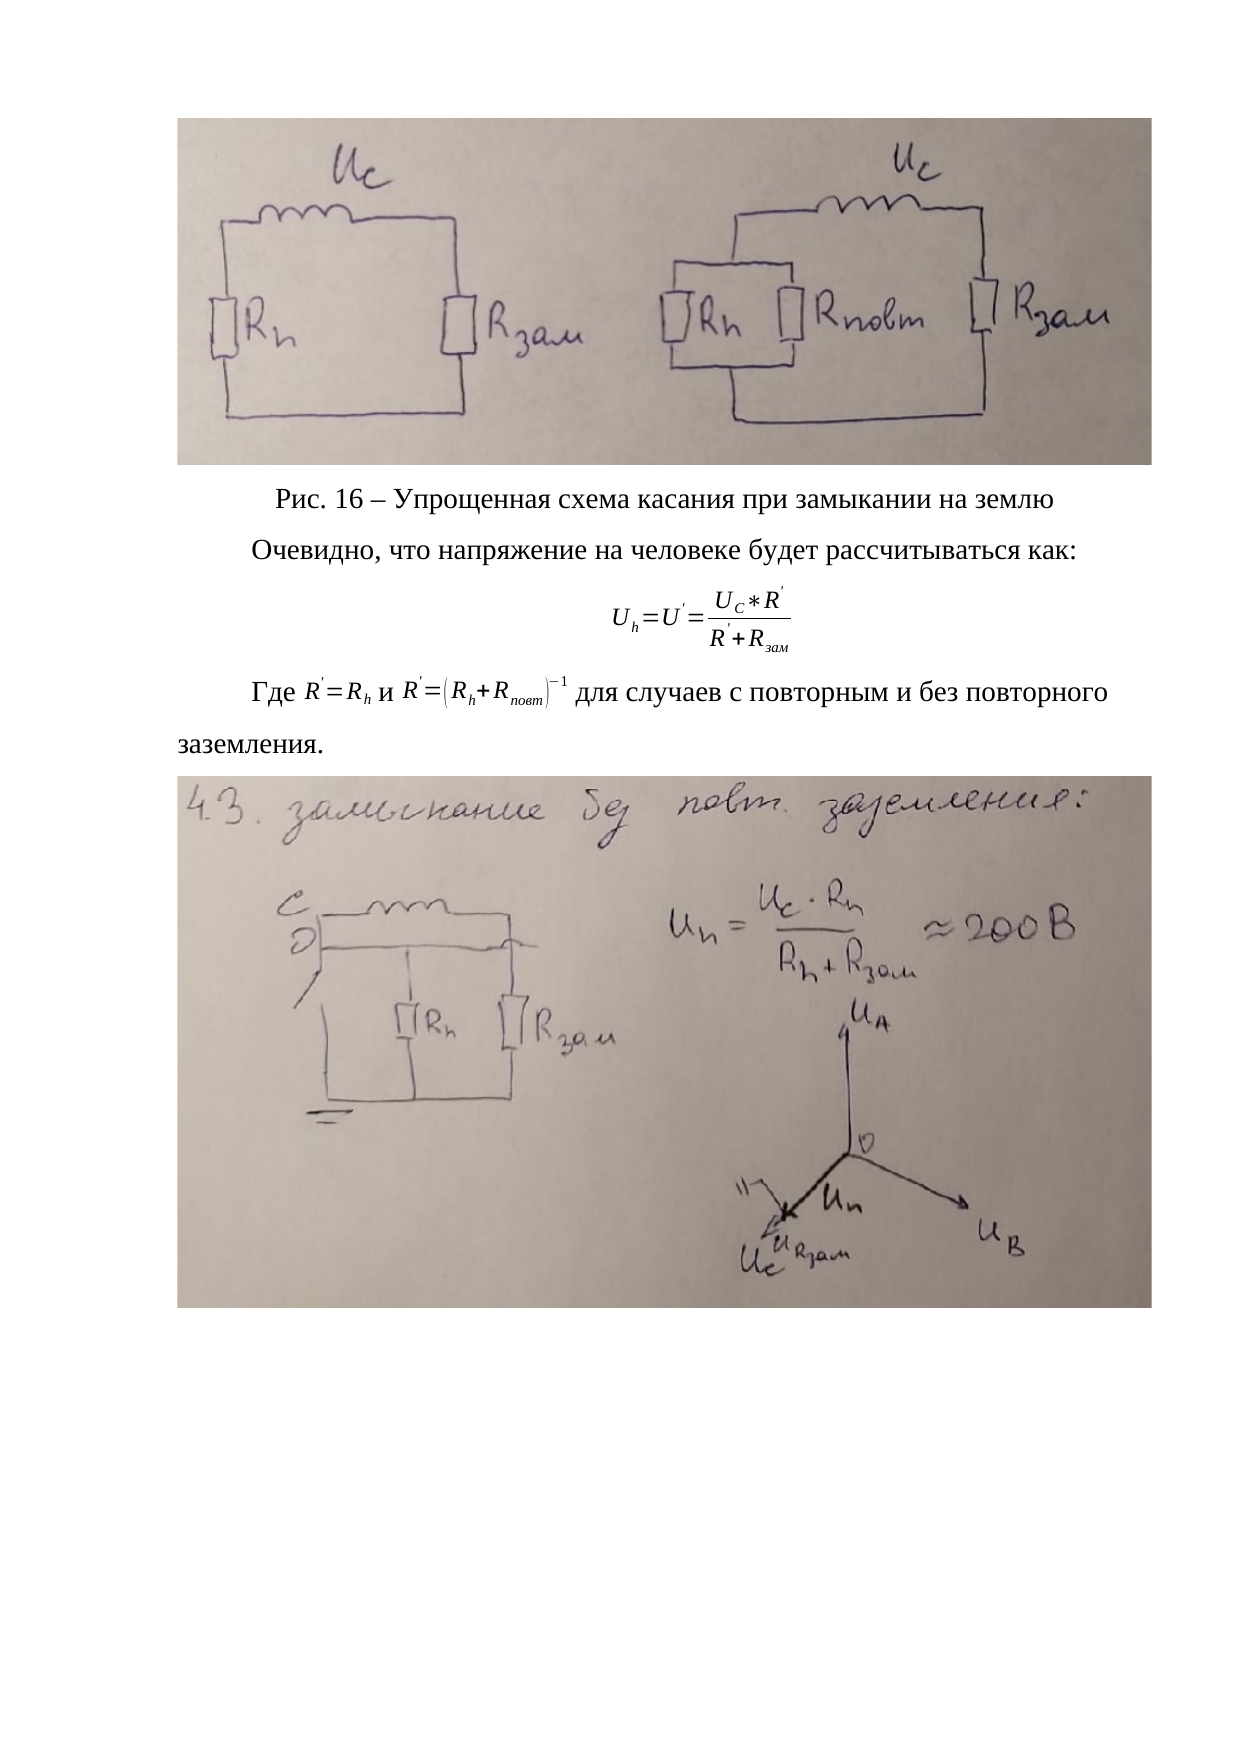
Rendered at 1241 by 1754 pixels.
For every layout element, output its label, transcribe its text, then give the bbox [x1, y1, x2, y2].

text Где и для случаев с повторным и без повторного заземления. [177, 672, 1152, 760]
text Очевидно, что напряжение на человеке будет рассчитываться как: [177, 532, 1152, 565]
picture [177, 118, 1152, 465]
text Рис. 16 – Упрощенная схема касания при замыкании на землю [177, 481, 1152, 515]
picture [177, 776, 1152, 1308]
